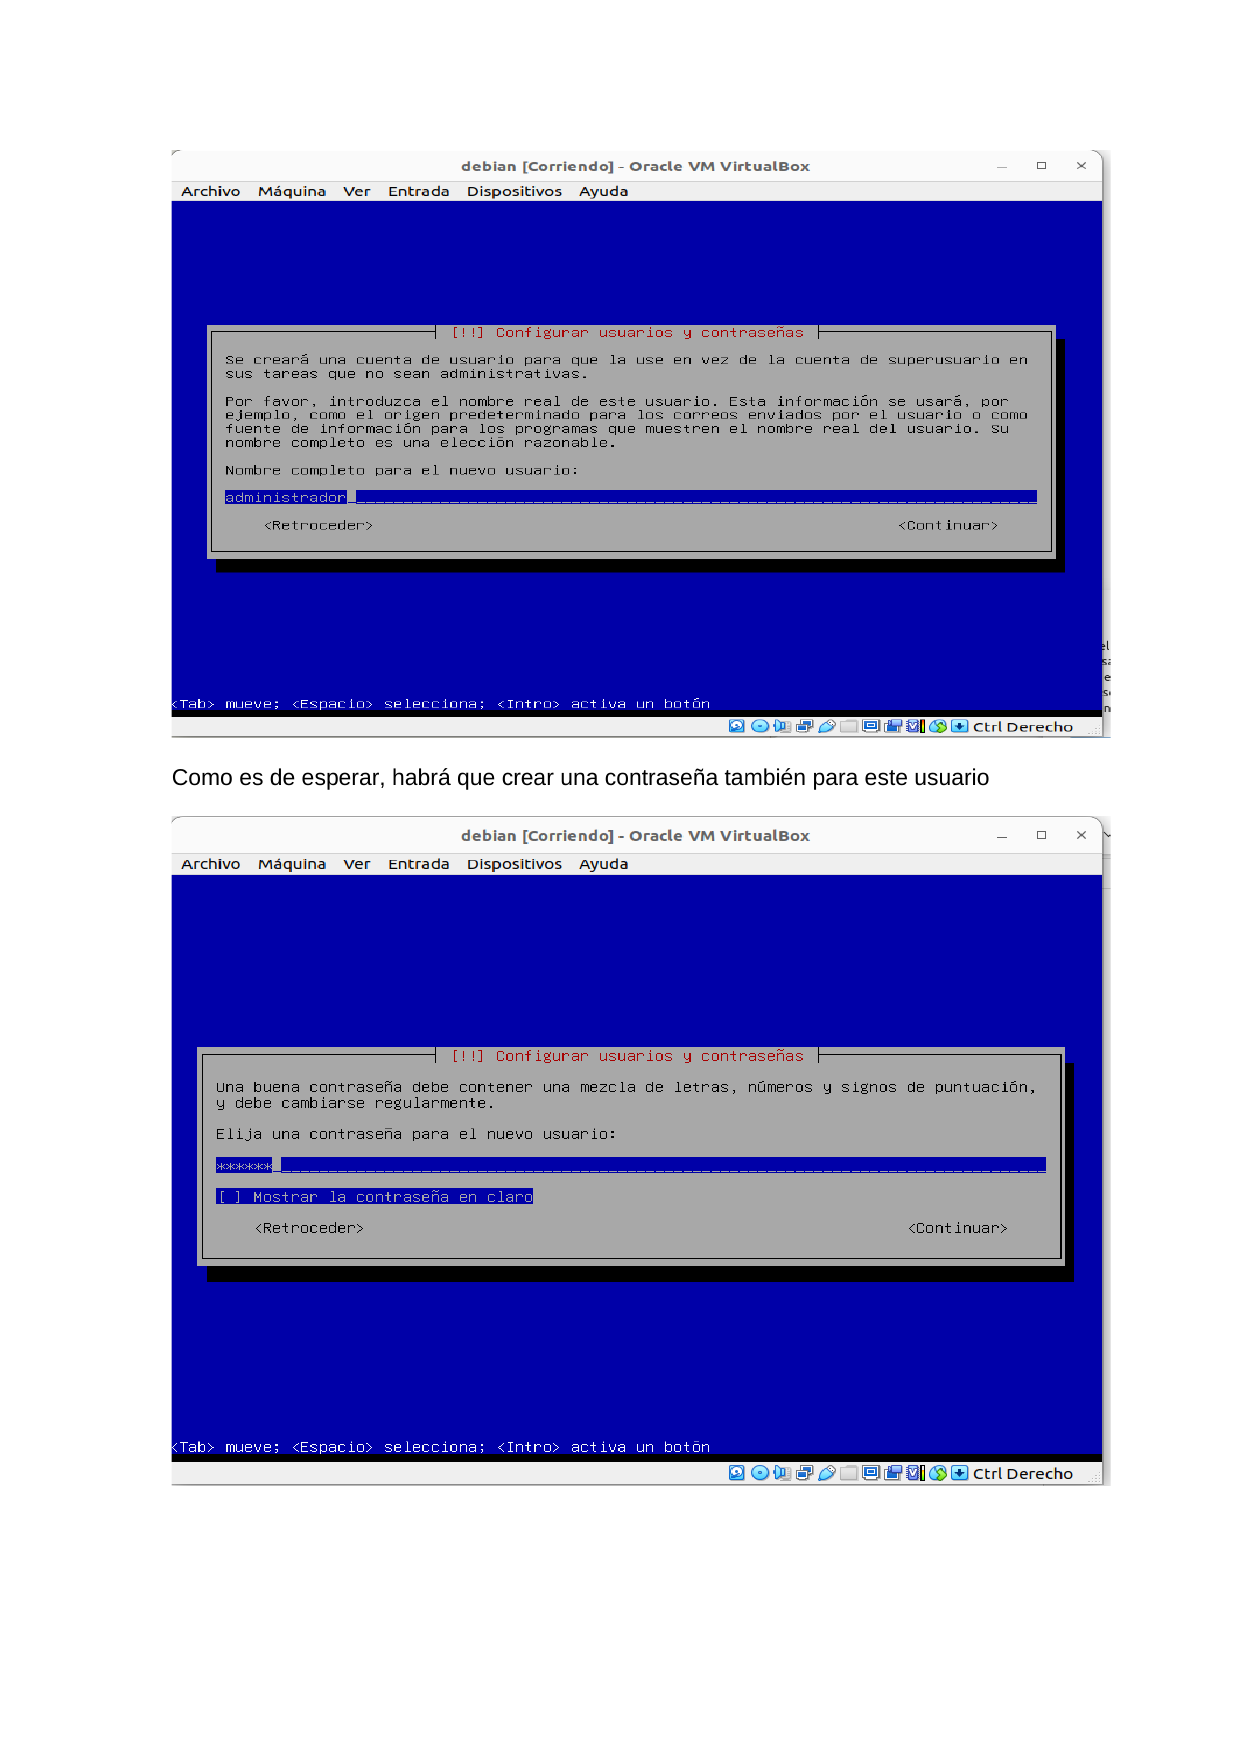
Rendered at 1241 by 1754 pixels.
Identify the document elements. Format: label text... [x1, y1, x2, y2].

text Como es de esperar, habrá que crear una contraseña también para este usuario [172, 764, 1069, 790]
picture [171, 816, 1111, 1486]
picture [171, 150, 1111, 738]
